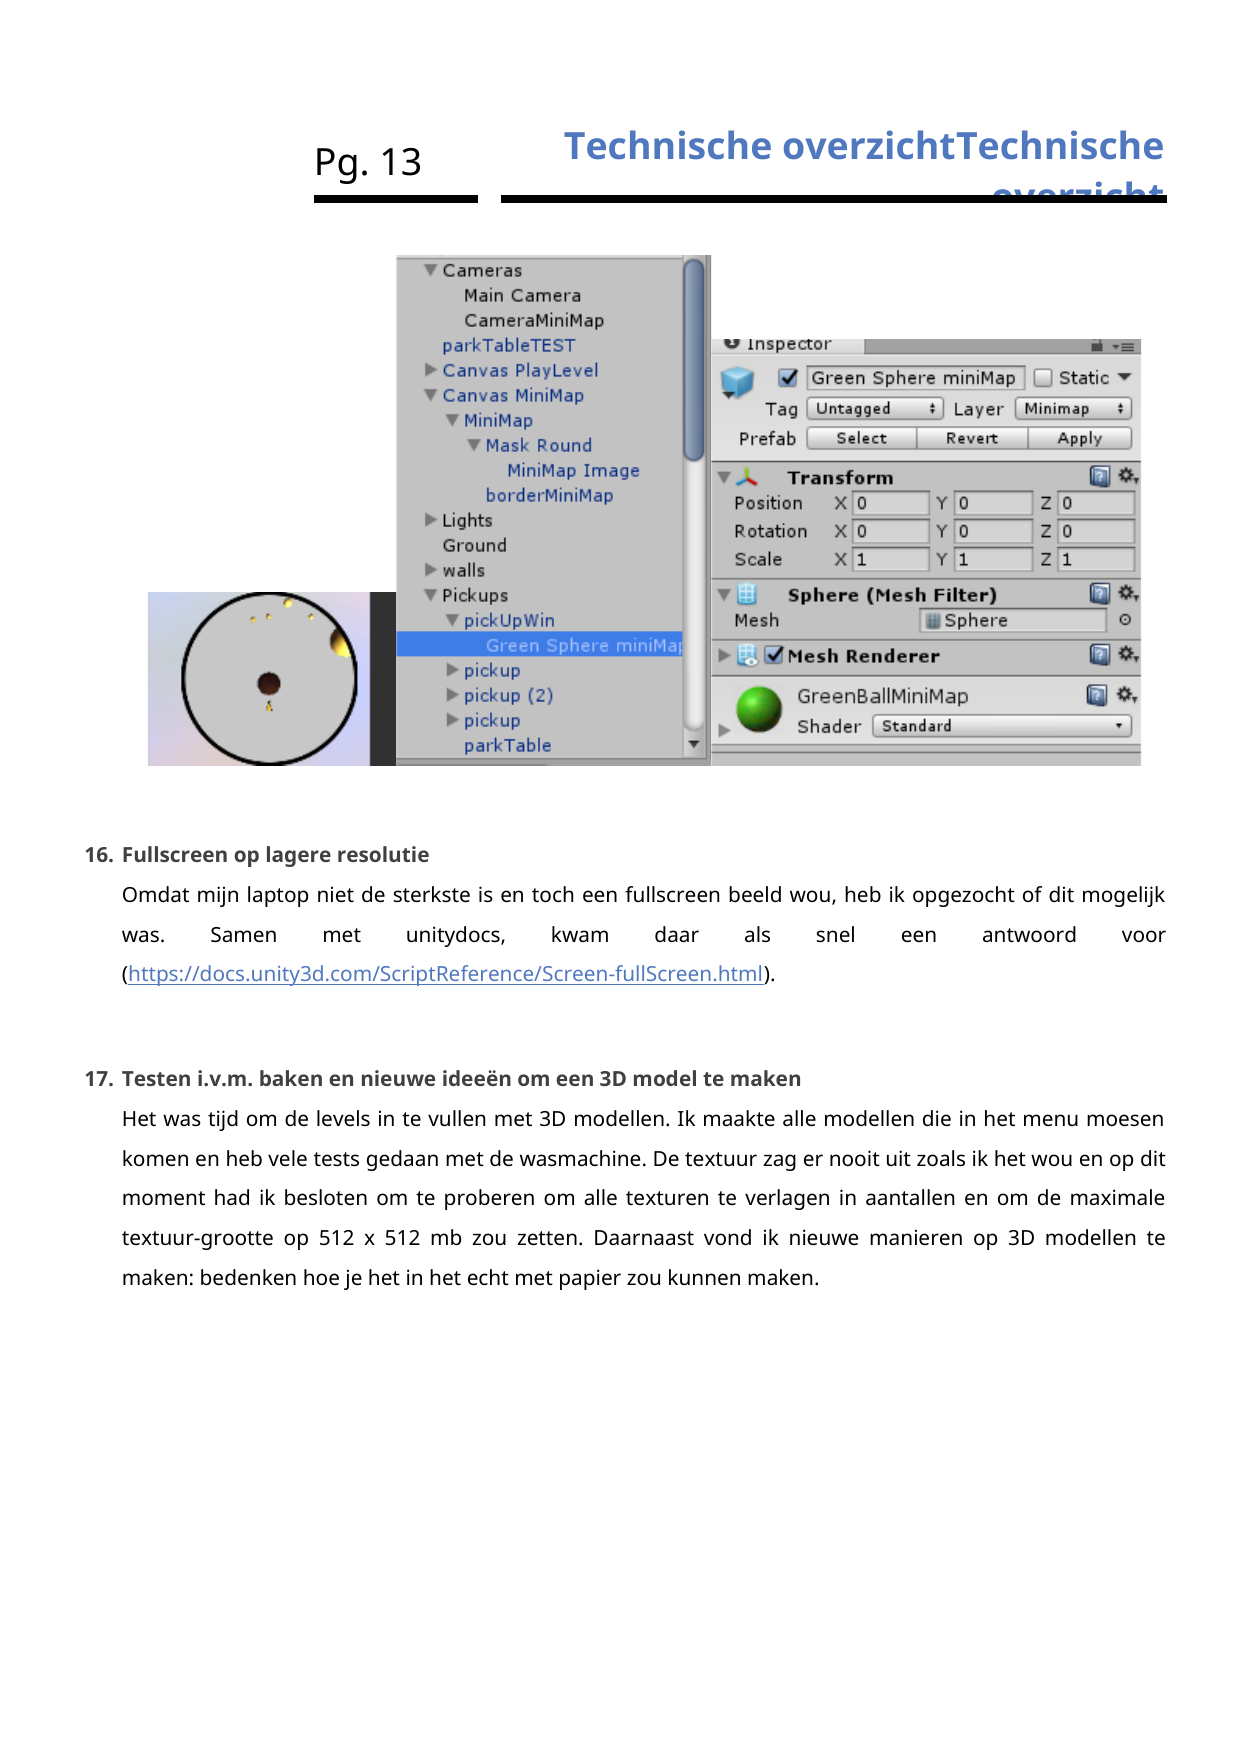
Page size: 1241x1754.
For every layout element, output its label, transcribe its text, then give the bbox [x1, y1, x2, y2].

list Het was tijd om de levels in te vullen met 3D modellen. Ik maakte alle modellen die in het menu moesen komen en heb vele tests gedaan met de wasmachine. De textuur zag er nooit uit zoals ik het wou en op dit moment had ik besloten om te proberen om alle texturen te verlagen in aantallen en om de maximale textuur-grootte op 512 x 512 mb zou zetten. Daarnaast vond ik nieuwe manieren op 3D modellen te maken: bedenken hoe je het in het echt met papier zou kunnen maken. [122, 1104, 1167, 1292]
subtitle Fullscreen op lagere resolutie [84, 840, 1167, 869]
list Omdat mijn laptop niet de sterkste is en toch een fullscreen beeld wou, heb ik opgezocht of dit mogelijk was. Samen met unitydocs, kwam daar als snel een antwoord voor (https://docs.unity3d.com/ScriptReference/Screen-fullScreen.html). [122, 880, 1167, 988]
subtitle Testen i.v.m. baken en nieuwe ideeën om een 3D model te maken [84, 1064, 1167, 1093]
picture [147, 255, 1142, 766]
